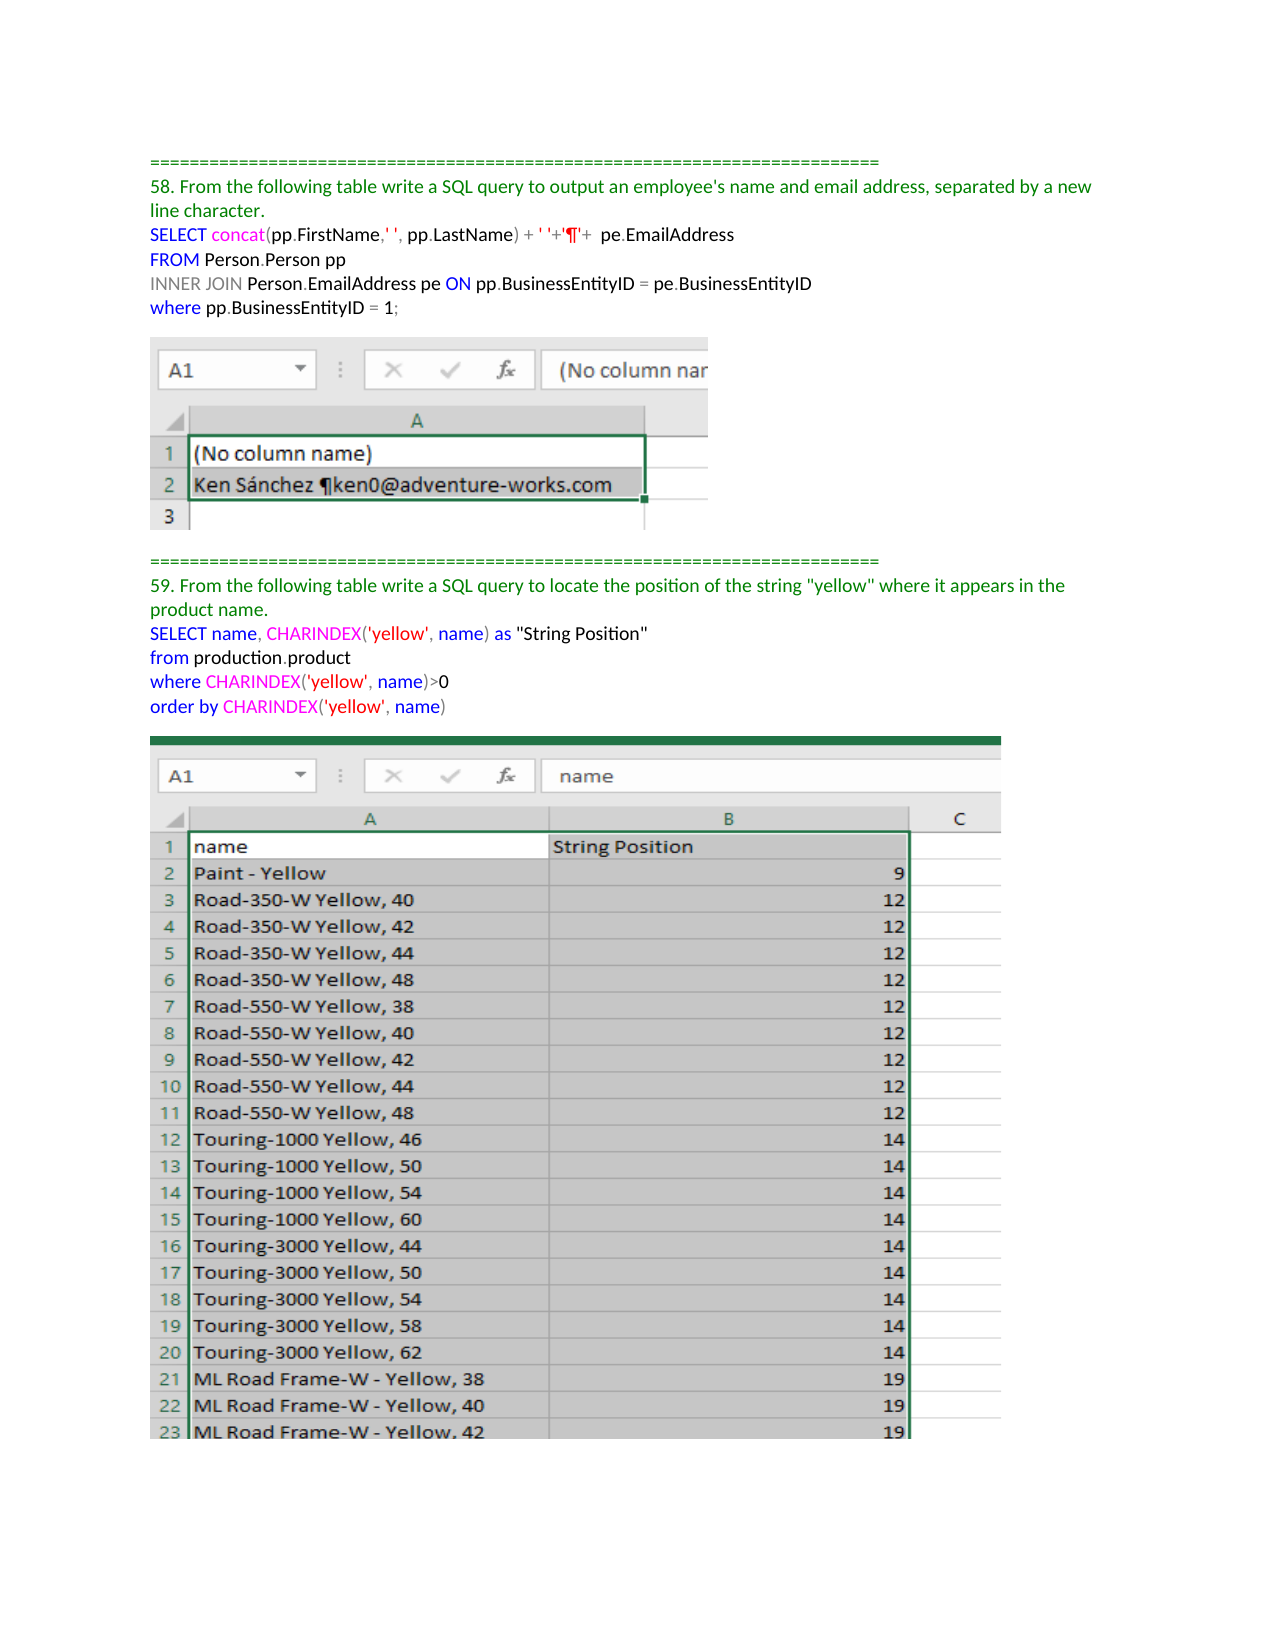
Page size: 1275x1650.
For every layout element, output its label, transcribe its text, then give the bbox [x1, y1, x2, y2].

text from production.product [150, 645, 1125, 669]
text ========================================================================== [150, 150, 1125, 174]
text 59. From the following table write a SQL query to locate the position of the string "yellow" where it appears in the product name. [150, 573, 1125, 621]
text FROM Person.Person pp [150, 247, 1125, 271]
text where pp.BusinessEntityID = 1; [150, 295, 1125, 319]
text order by CHARINDEX('yellow', name) [150, 694, 1125, 718]
text 58. From the following table write a SQL query to output an employee's name and email address, separated by a new line character. [150, 174, 1125, 222]
text SELECT name, CHARINDEX('yellow', name) as "String Position" [150, 621, 1125, 645]
text INNER JOIN Person.EmailAddress pe ON pp.BusinessEntityID = pe.BusinessEntityID [150, 271, 1125, 295]
picture [150, 736, 1002, 1439]
text ========================================================================== [150, 549, 1125, 573]
picture [150, 337, 708, 530]
text SELECT concat(pp.FirstName,' ', pp.LastName) + ' '+'¶'+ pe.EmailAddress [150, 222, 1125, 247]
text where CHARINDEX('yellow', name)>0 [150, 669, 1125, 694]
